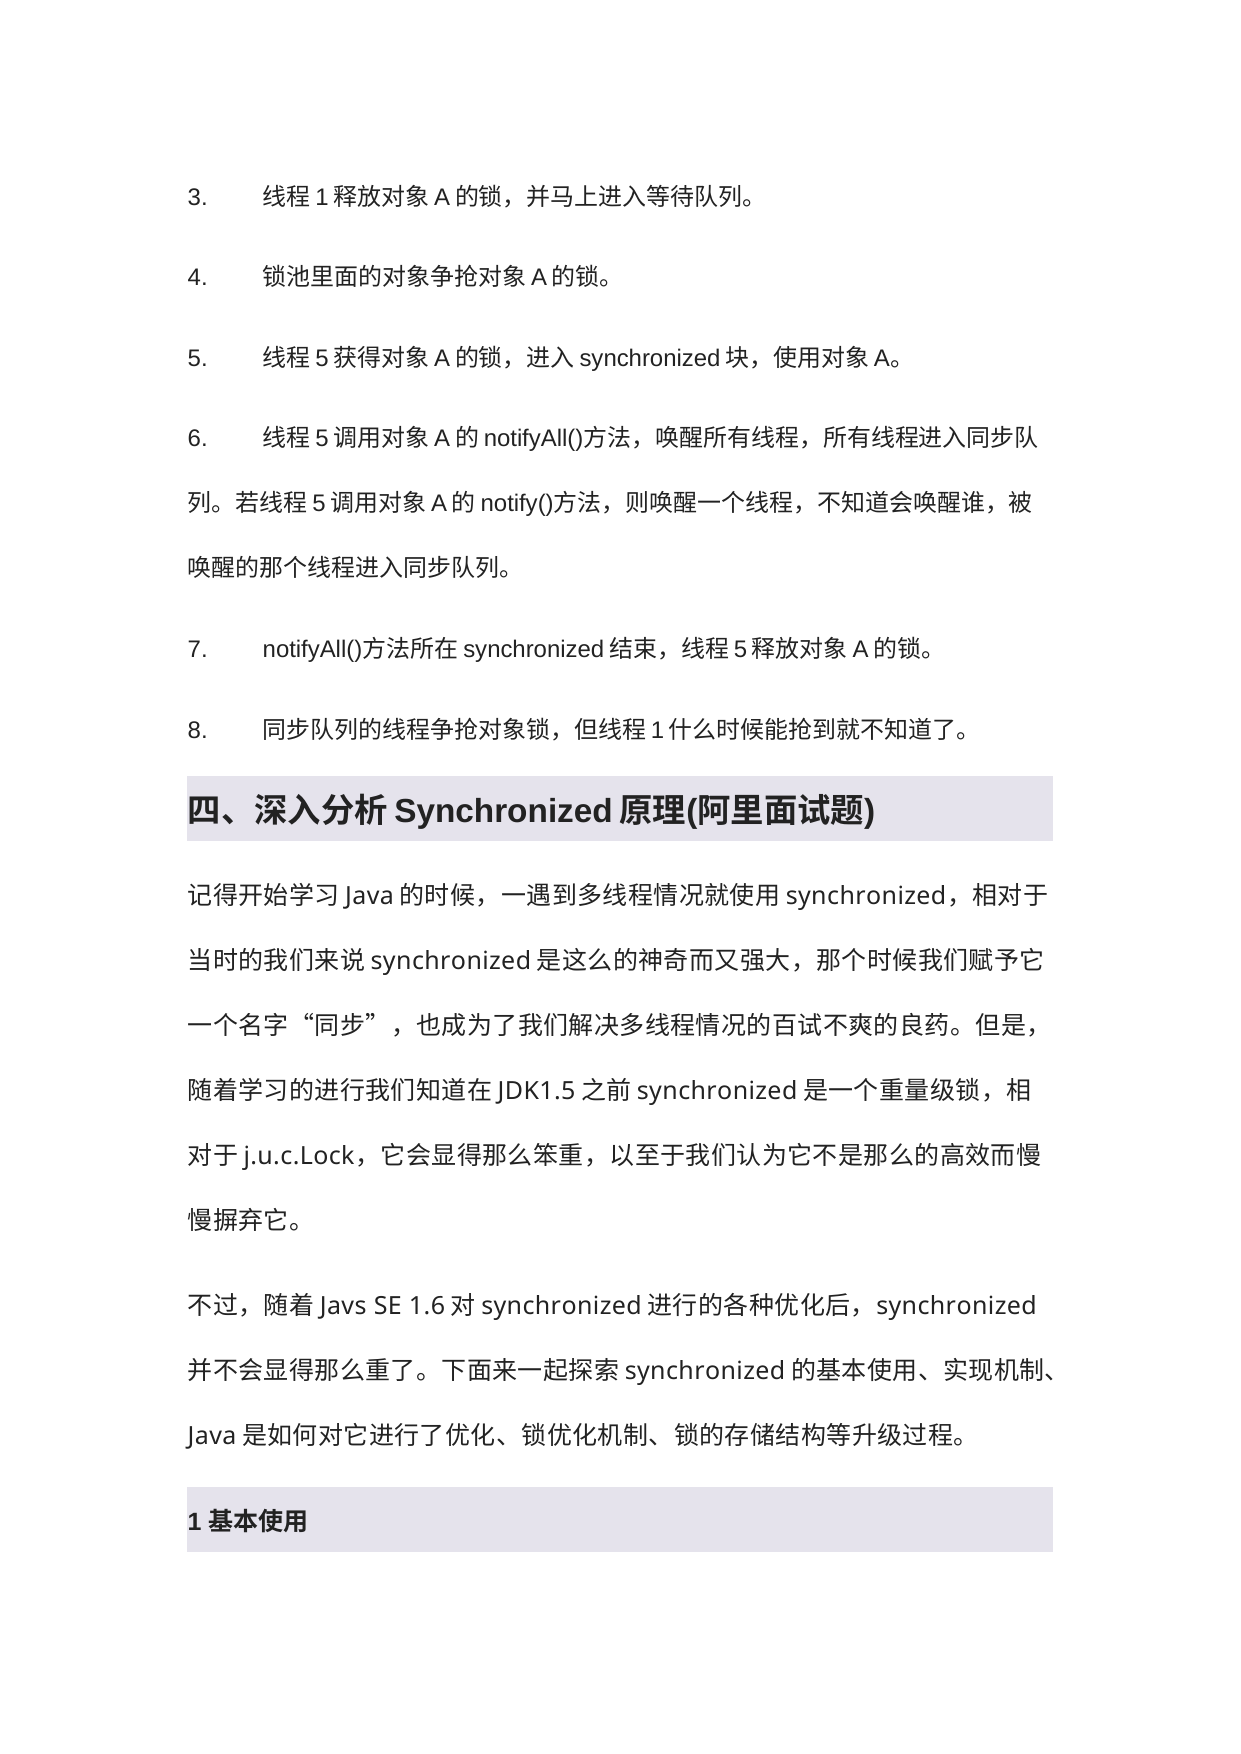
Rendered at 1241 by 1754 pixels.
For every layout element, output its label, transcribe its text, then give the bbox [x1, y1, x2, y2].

text 四、深入分析Synchronized原理(阿里面试题) [187, 776, 1053, 841]
text 1 基本使用 [187, 1487, 1053, 1552]
list notifyAll()方法所在synchronized结束，线程5释放对象A的锁。 [187, 614, 1053, 679]
list 线程5获得对象A的锁，进入synchronized块，使用对象A。 [187, 323, 1053, 388]
list 同步队列的线程争抢对象锁，但线程1什么时候能抢到就不知道了。 [187, 695, 1053, 760]
list 线程1释放对象A的锁，并马上进入等待队列。 [187, 162, 1053, 227]
text 不过，随着Javs SE 1.6对synchronized进行的各种优化后，synchronized并不会显得那么重了。下面来一起探索synchronized的基本使用、实现机制、Java是如何对它进行了优化、锁优化机制、锁的存储结构等升级过程。 [187, 1271, 1053, 1466]
list 线程5调用对象A的notifyAll()方法，唤醒所有线程，所有线程进入同步队列。若线程5调用对象A的notify()方法，则唤醒一个线程，不知道会唤醒谁，被唤醒的那个线程进入同步队列。 [187, 404, 1053, 599]
text 记得开始学习Java的时候，一遇到多线程情况就使用synchronized，相对于当时的我们来说synchronized是这么的神奇而又强大，那个时候我们赋予它一个名字“同步”，也成为了我们解决多线程情况的百试不爽的良药。但是，随着学习的进行我们知道在JDK1.5之前synchronized是一个重量级锁，相对于j.u.c.Lock，它会显得那么笨重，以至于我们认为它不是那么的高效而慢慢摒弃它。 [187, 861, 1053, 1251]
list 锁池里面的对象争抢对象A的锁。 [187, 243, 1053, 308]
